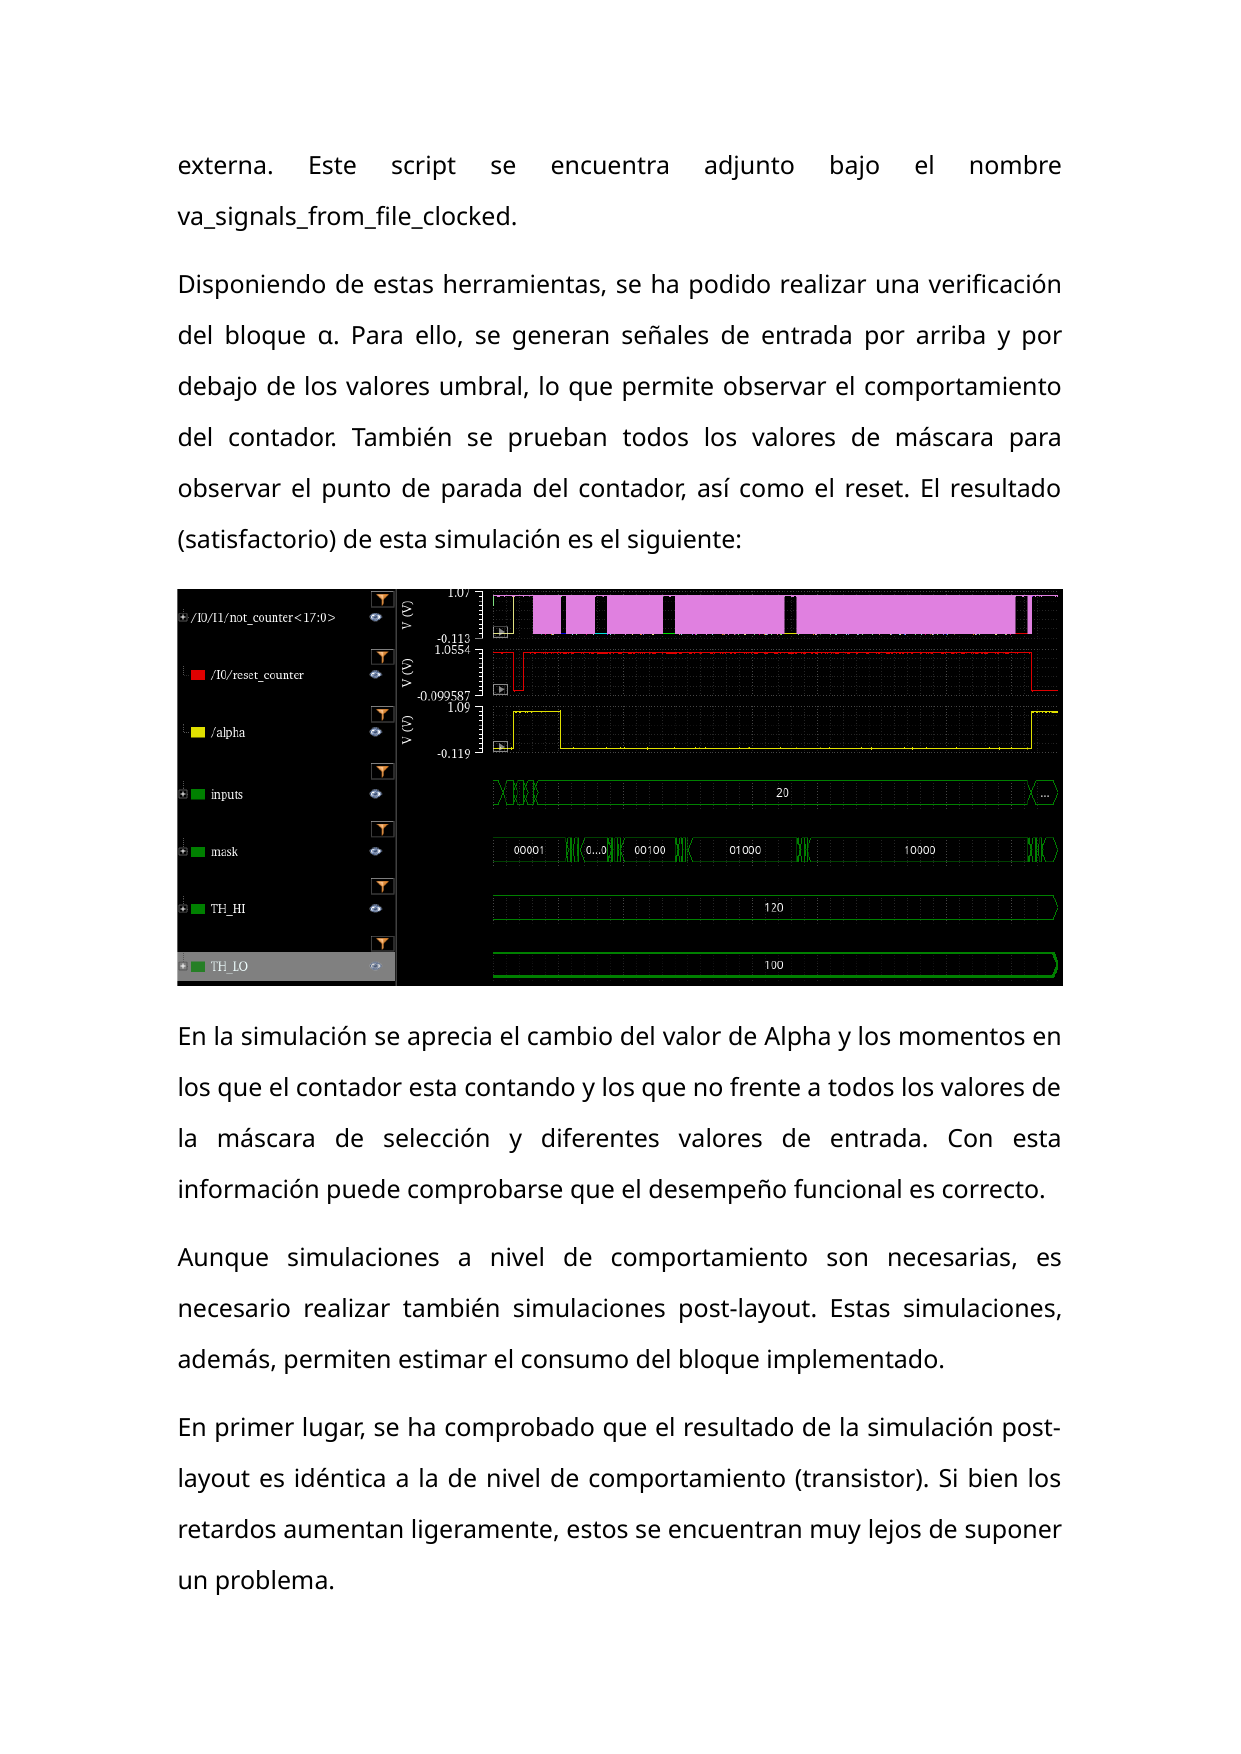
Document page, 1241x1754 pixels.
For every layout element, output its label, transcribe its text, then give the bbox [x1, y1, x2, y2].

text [177, 148, 1063, 233]
text En la simulación se aprecia el cambio del valor de Alpha y los momentos en los que el contador esta contando y los que no frente a todos los valores de la máscara de selección y diferentes valores de entrada. Con esta información puede comprobarse que el desempeño funcional es correcto. [177, 1019, 1063, 1206]
picture [177, 589, 1063, 986]
text Disponiendo de estas herramientas, se ha podido realizar una verificación del bloque α. Para ello, se generan señales de entrada por arriba y por debajo de los valores umbral, lo que permite observar el comportamiento del contador. También se prueban todos los valores de máscara para observar el punto de parada del contador, así como el reset. El resultado (satisfactorio) de esta simulación es el siguiente: [177, 266, 1063, 556]
text Aunque simulaciones a nivel de comportamiento son necesarias, es necesario realizar también simulaciones post-layout. Estas simulaciones, además, permiten estimar el consumo del bloque implementado. [177, 1239, 1063, 1376]
text En primer lugar, se ha comprobado que el resultado de la simulación post-layout es idéntica a la de nivel de comportamiento (transistor). Si bien los retardos aumentan ligeramente, estos se encuentran muy lejos de suponer un problema. [177, 1409, 1063, 1597]
